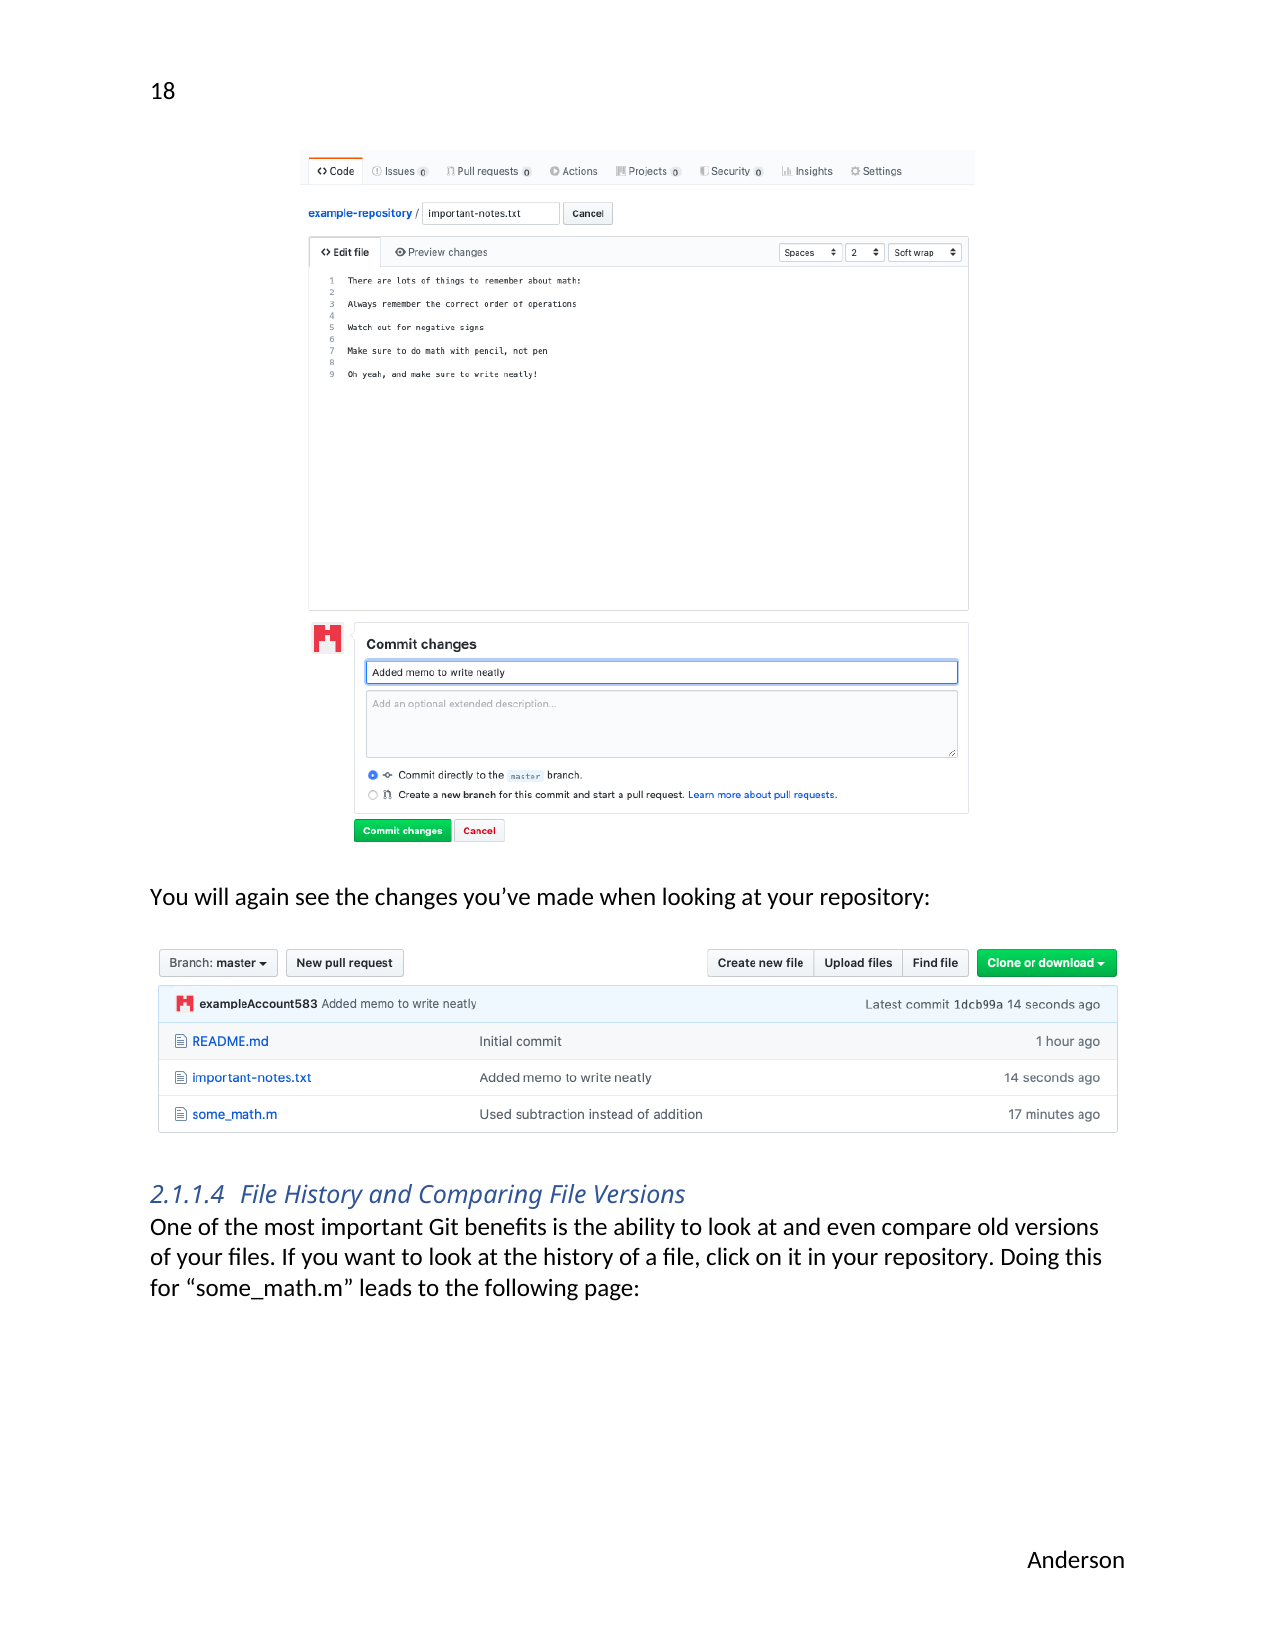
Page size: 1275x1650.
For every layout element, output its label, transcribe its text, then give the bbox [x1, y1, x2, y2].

picture [300, 150, 976, 851]
picture [150, 941, 1125, 1143]
subtitle File History and Comparing File Versions [150, 1177, 1125, 1211]
text You will again see the changes you’ve made when looking at your repository: [150, 881, 1125, 911]
text One of the most important Git benefits is the ability to look at and even compare old versions of your files. If you want to look at the history of a file, click on it in your repository. Doing this for “some_math.m” leads to the following page: [150, 1211, 1125, 1303]
